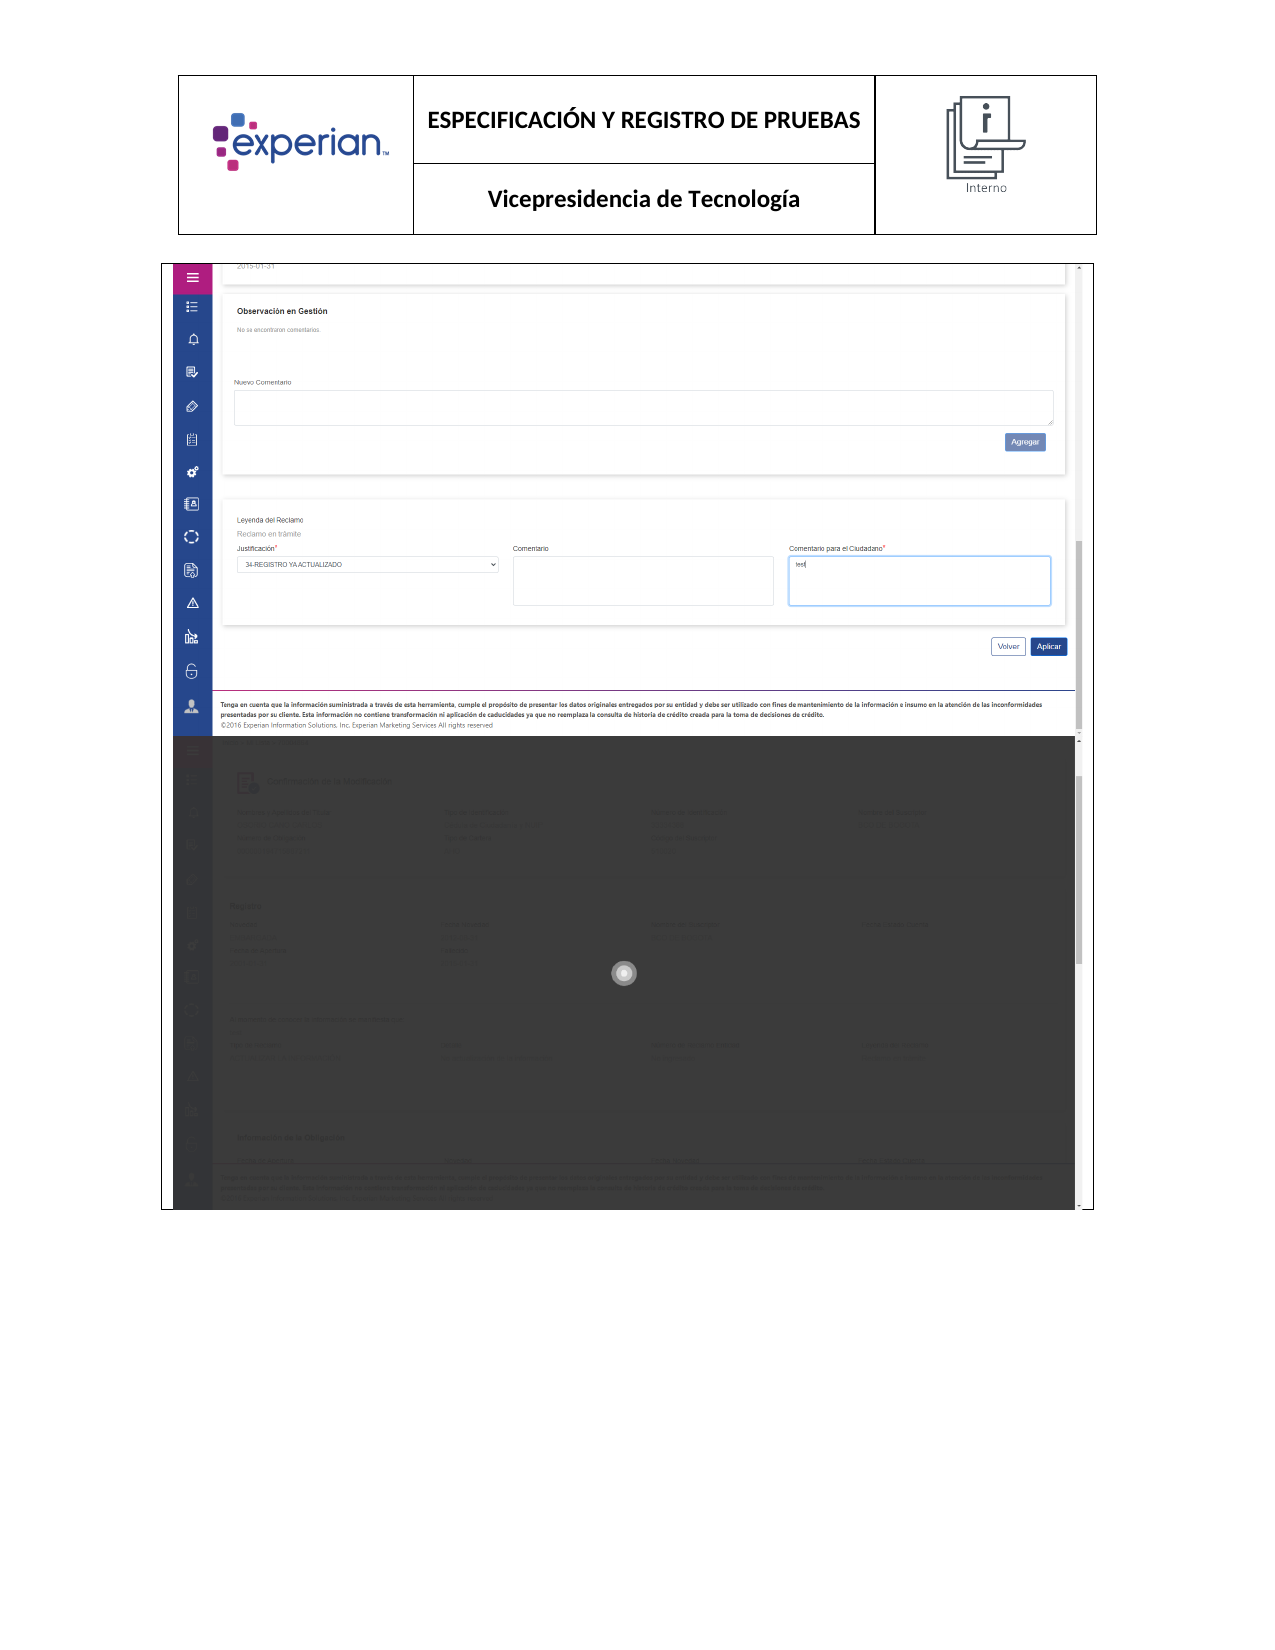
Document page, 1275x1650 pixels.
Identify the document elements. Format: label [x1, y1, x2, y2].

picture [946, 91, 1026, 193]
picture [173, 264, 1083, 1210]
picture [191, 91, 401, 192]
table_cell [1083, 264, 1093, 1209]
table_cell [162, 264, 173, 1209]
